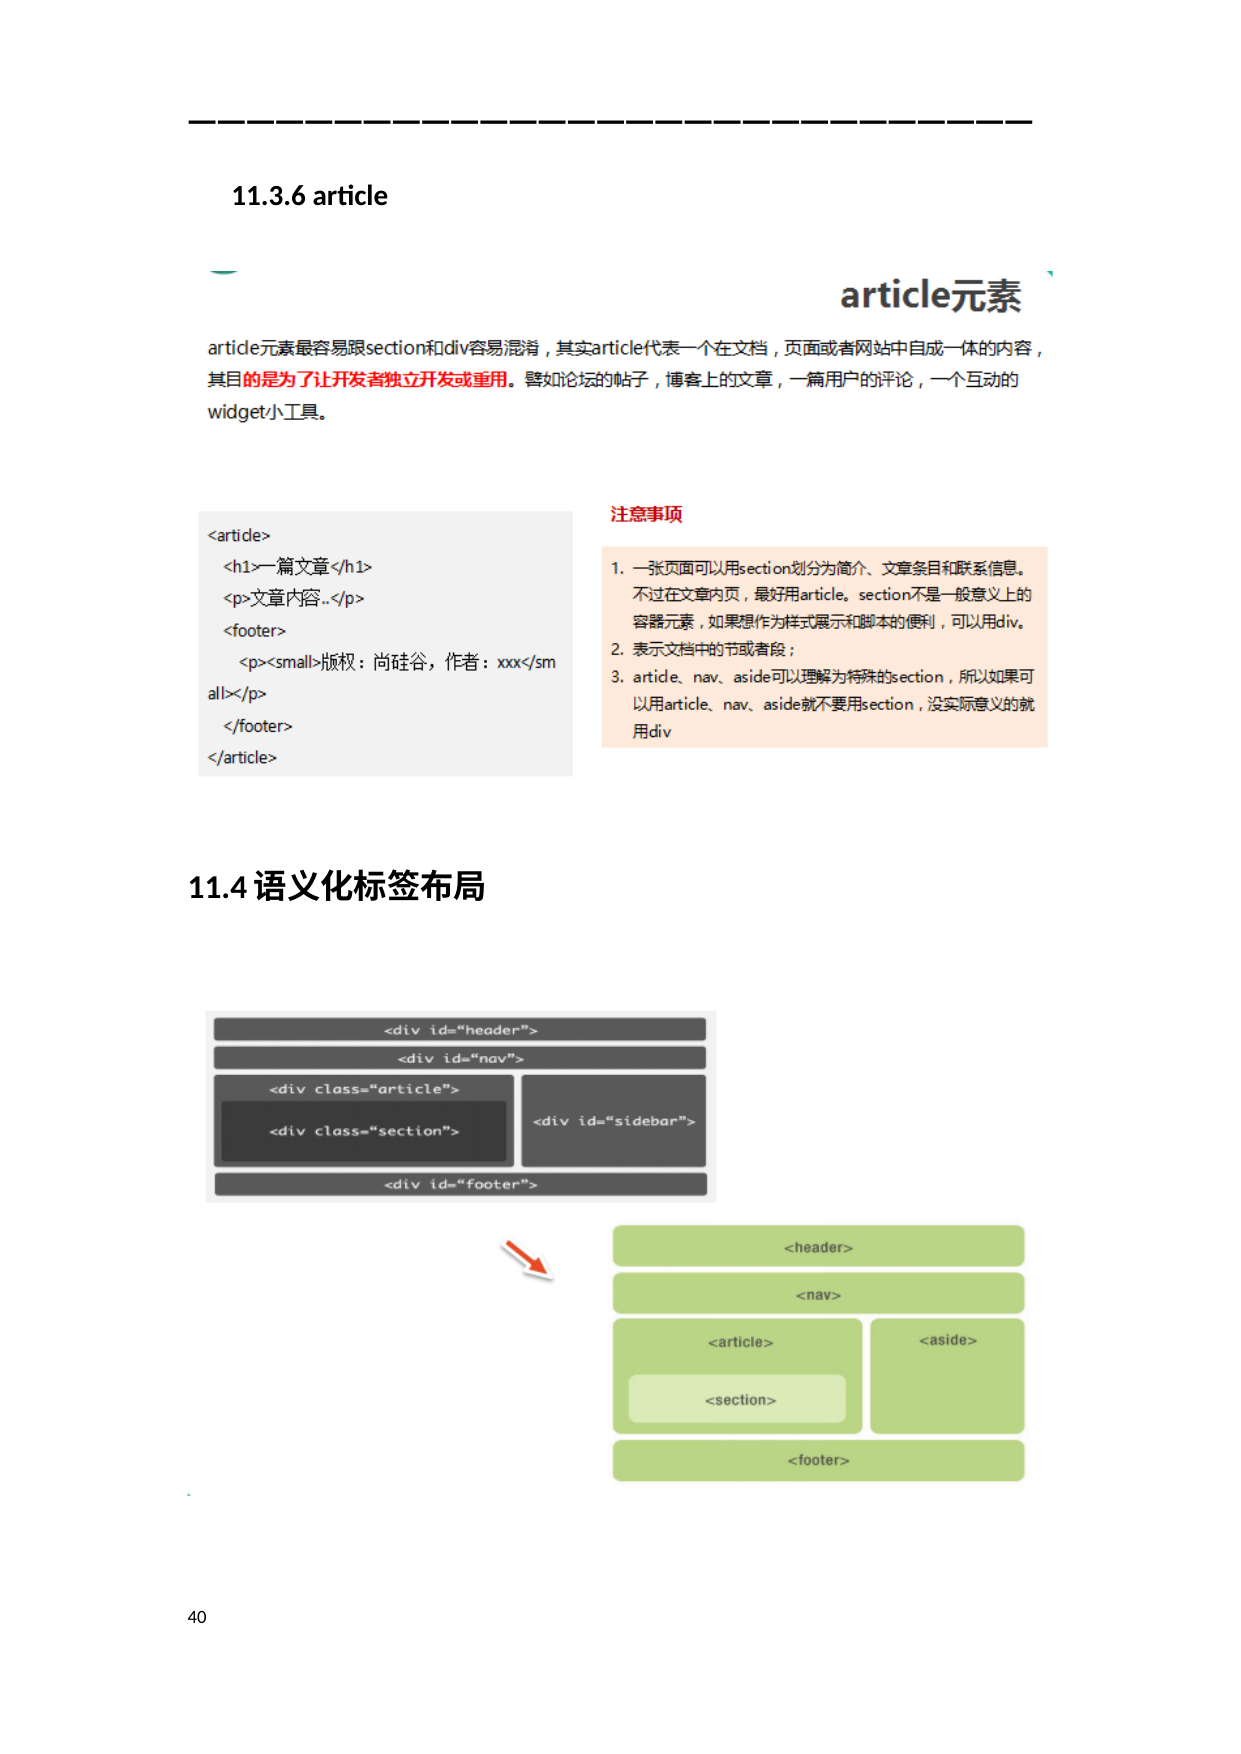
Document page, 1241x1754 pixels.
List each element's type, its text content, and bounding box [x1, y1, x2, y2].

subtitle 11.4语义化标签布局 [187, 851, 1053, 916]
picture [187, 967, 1052, 1496]
picture [187, 271, 1053, 787]
subtitle 11.3.6 article [187, 162, 1053, 227]
